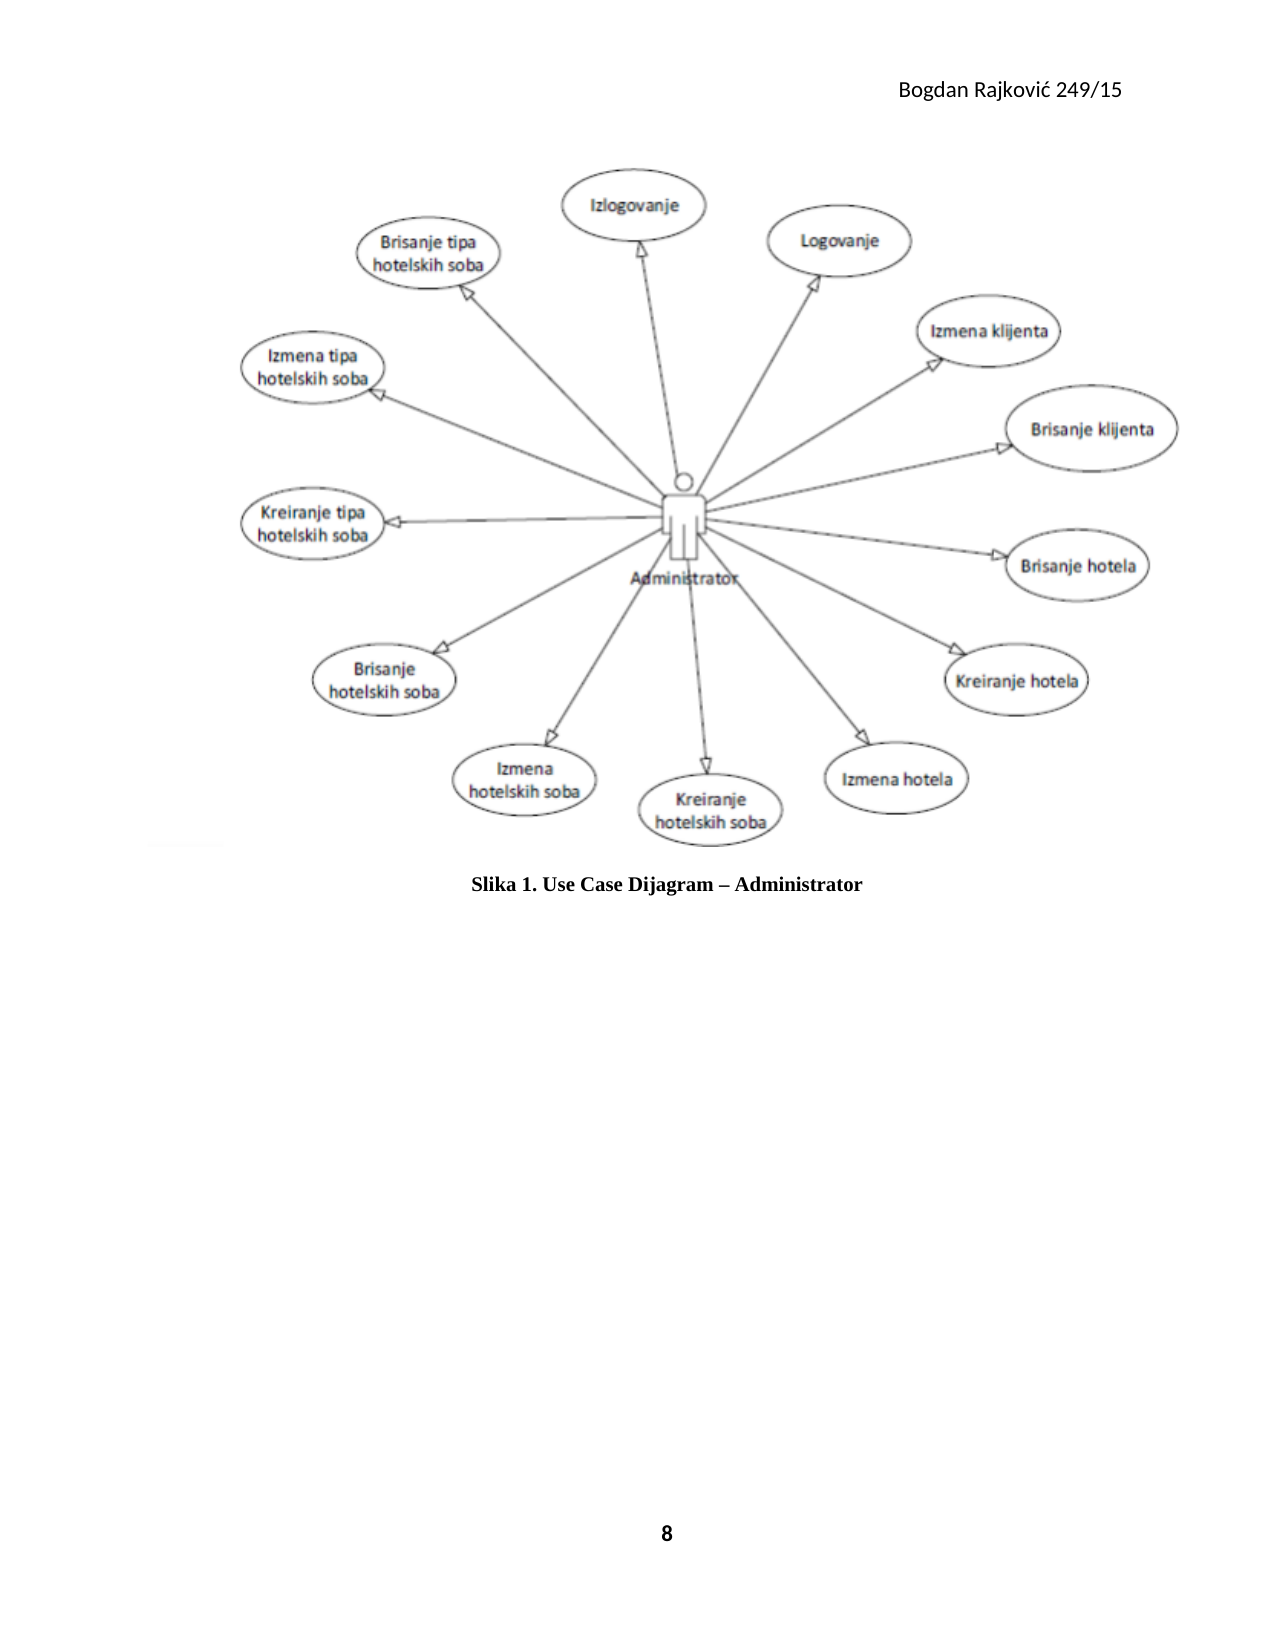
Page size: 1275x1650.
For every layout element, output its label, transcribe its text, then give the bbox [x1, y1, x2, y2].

picture [147, 147, 1187, 847]
text Slika 1. Use Case Dijagram – Administrator [148, 872, 1186, 896]
